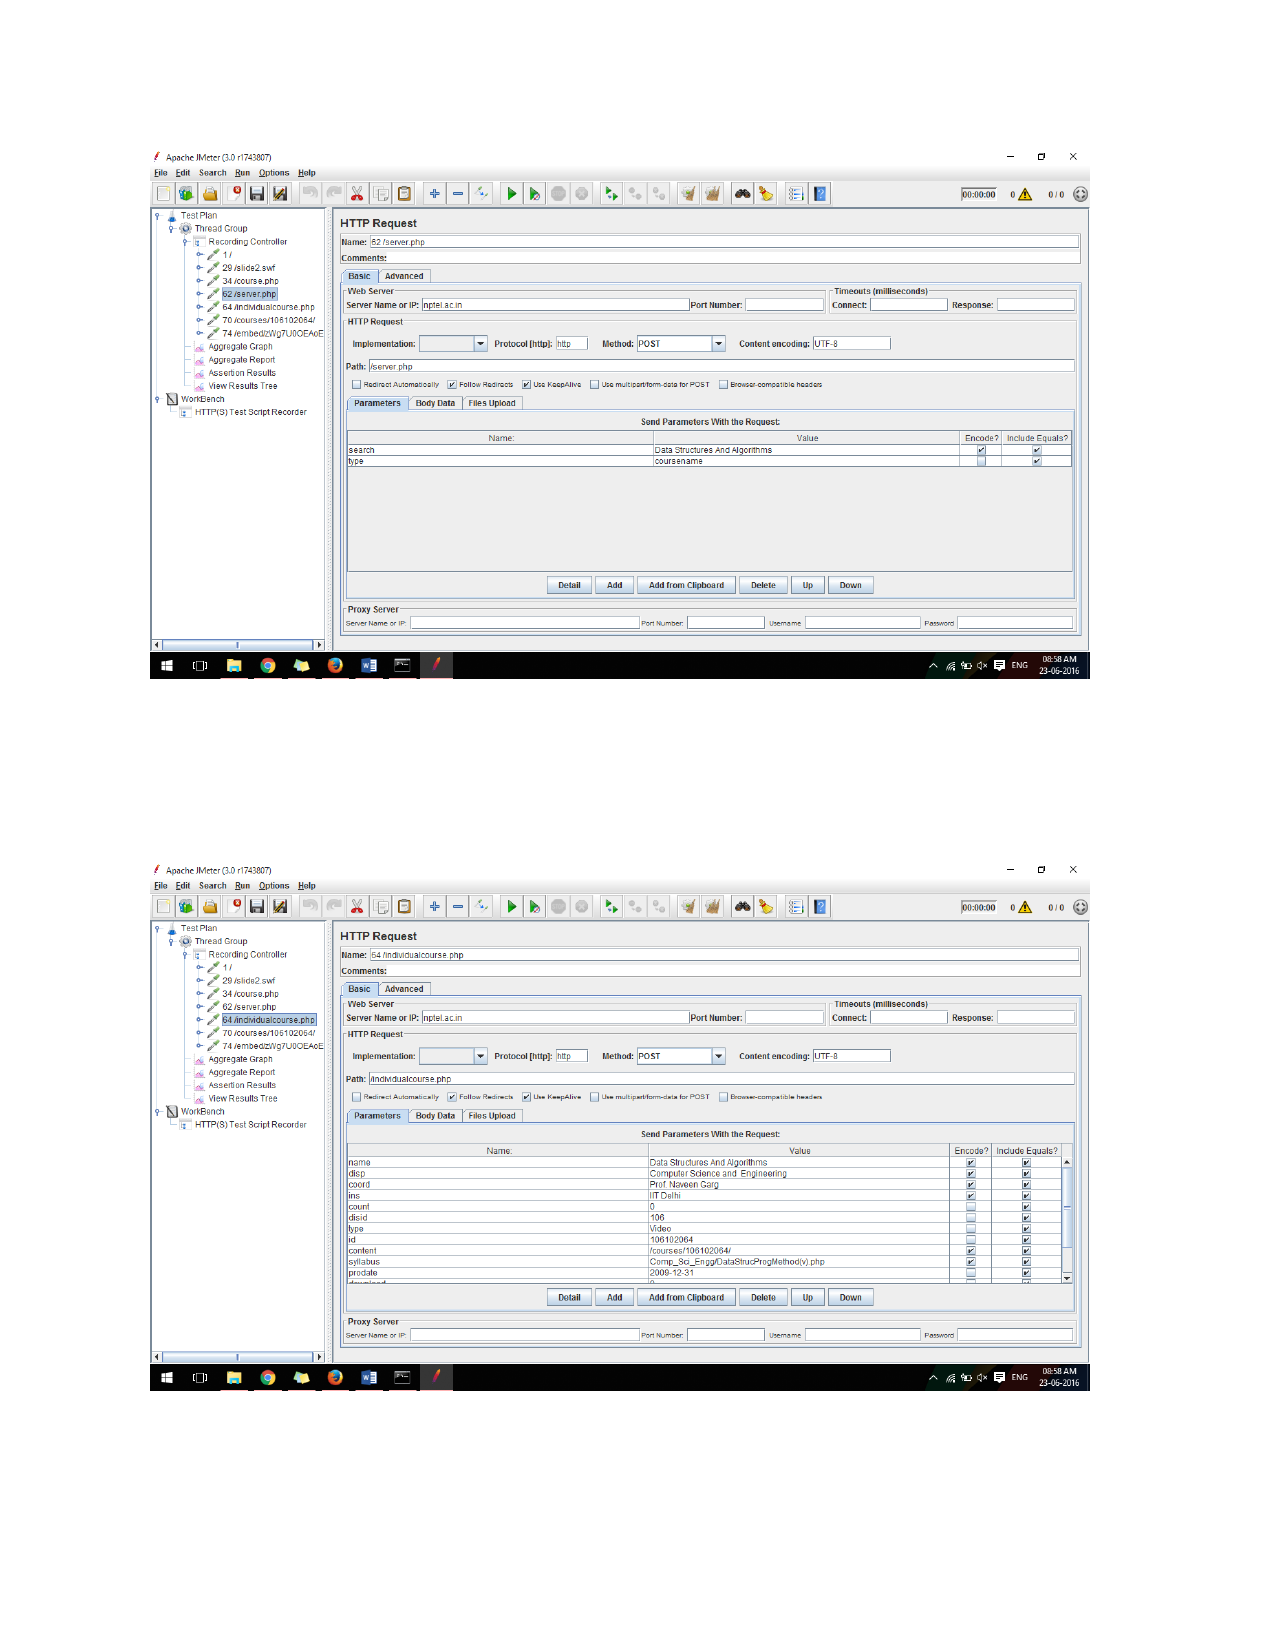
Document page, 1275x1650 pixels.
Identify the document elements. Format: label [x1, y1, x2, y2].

picture [150, 862, 1090, 1391]
picture [150, 150, 1090, 679]
